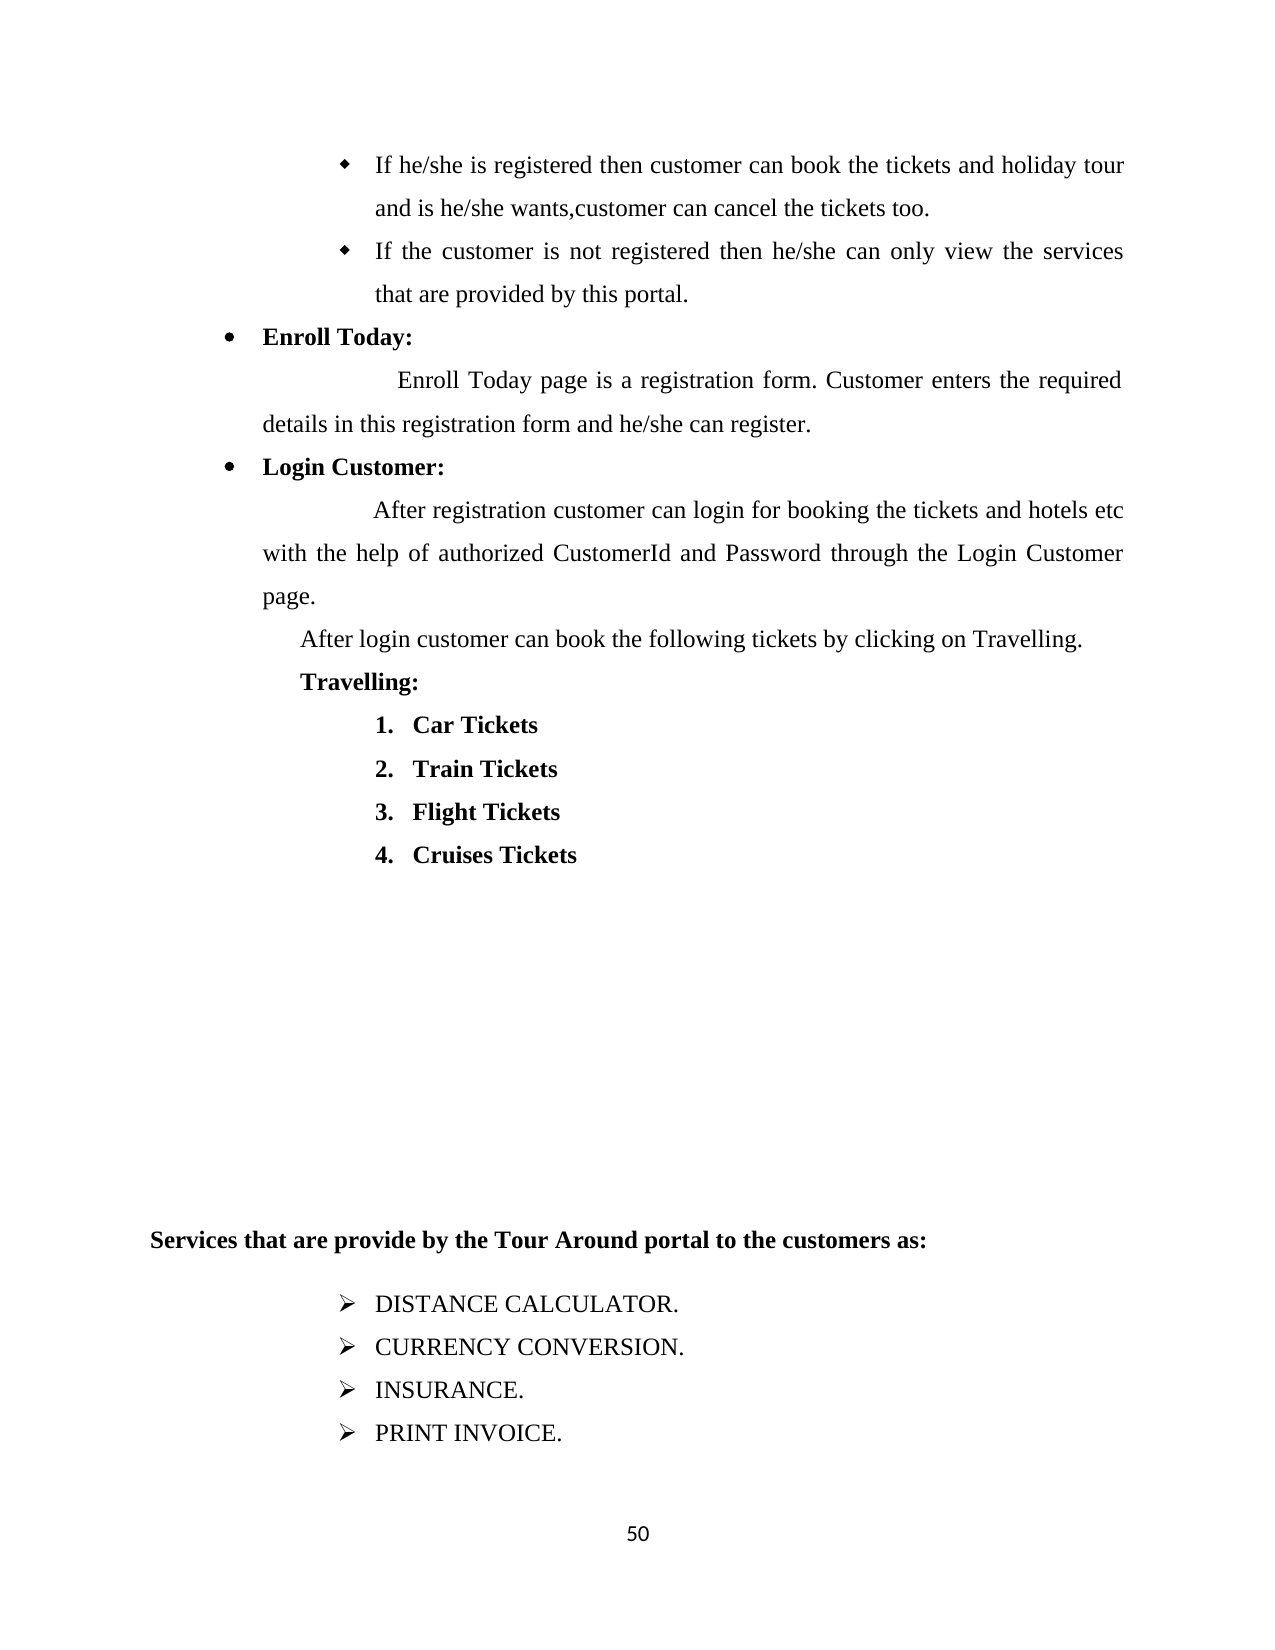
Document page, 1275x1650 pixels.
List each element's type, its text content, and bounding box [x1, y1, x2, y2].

list If he/she is registered then customer can book the tickets and holiday tour and is he/she wants,customer can cancel the tickets too. [337, 150, 1125, 222]
list INSURANCE. [337, 1375, 1125, 1404]
list Train Tickets [375, 754, 1125, 782]
list Travelling: [300, 667, 1125, 696]
text Services that are provide by the Tour Around portal to the customers as: [150, 1225, 1125, 1254]
list Car Tickets [375, 711, 1125, 739]
list Login Customer: [225, 452, 1125, 481]
list CURRENCY CONVERSION. [337, 1332, 1125, 1361]
list Flight Tickets [375, 797, 1125, 826]
list Enroll Today: [225, 322, 1125, 351]
list After registration customer can login for booking the tickets and hotels etc with the help of authorized CustomerId and Password through the Login Customer page. [262, 495, 1125, 610]
list Enroll Today page is a registration form. Customer enters the required details in this registration form and he/she can register. [262, 366, 1125, 437]
list After login customer can book the following tickets by clicking on Travelling. [300, 624, 1125, 653]
list DISTANCE CALCULATOR. [337, 1289, 1125, 1318]
list PRINT INVOICE. [337, 1418, 1125, 1447]
list Cruises Tickets [375, 840, 1125, 869]
list If the customer is not registered then he/she can only view the services that are provided by this portal. [337, 236, 1125, 308]
